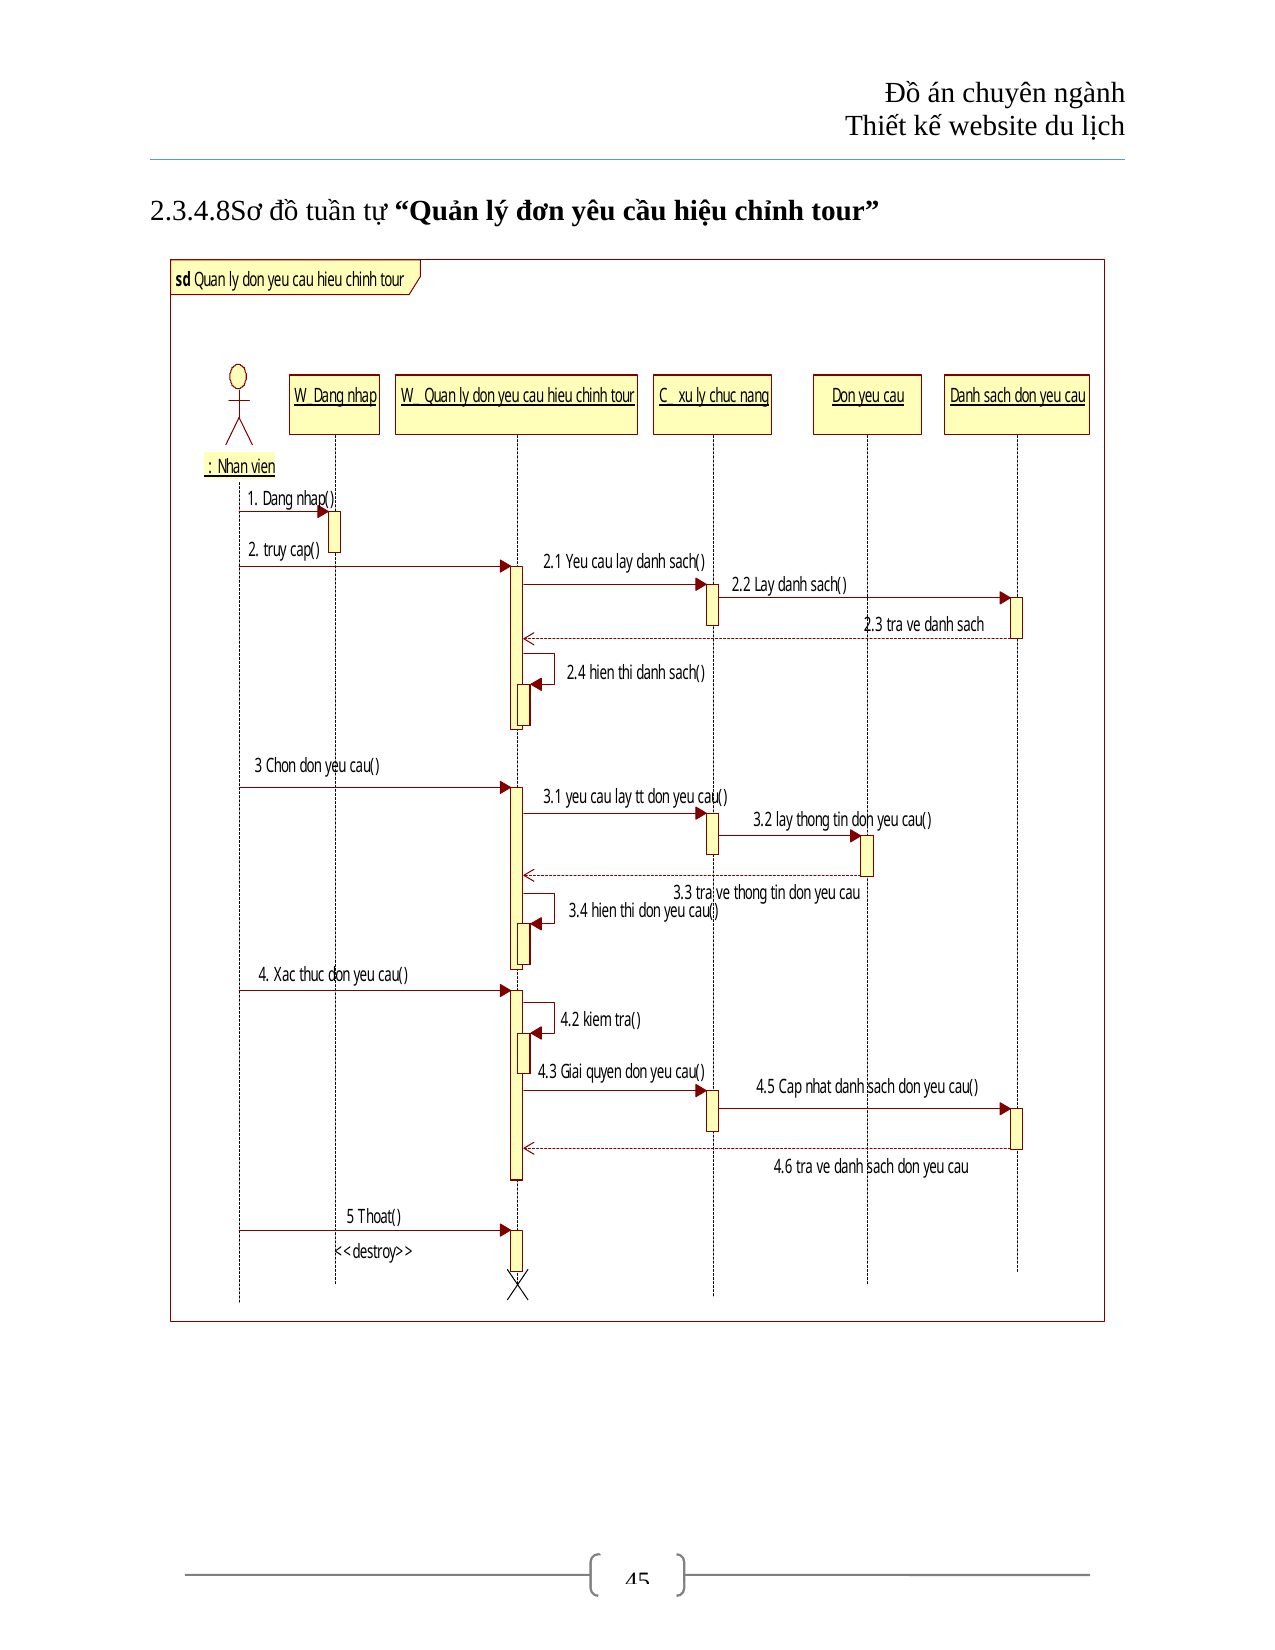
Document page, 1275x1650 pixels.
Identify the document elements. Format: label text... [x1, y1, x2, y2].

subtitle 2.3.4.8Sơ đồ tuần tự “Quản lý đơn yêu cầu hiệu chỉnh tour” [150, 193, 1125, 227]
